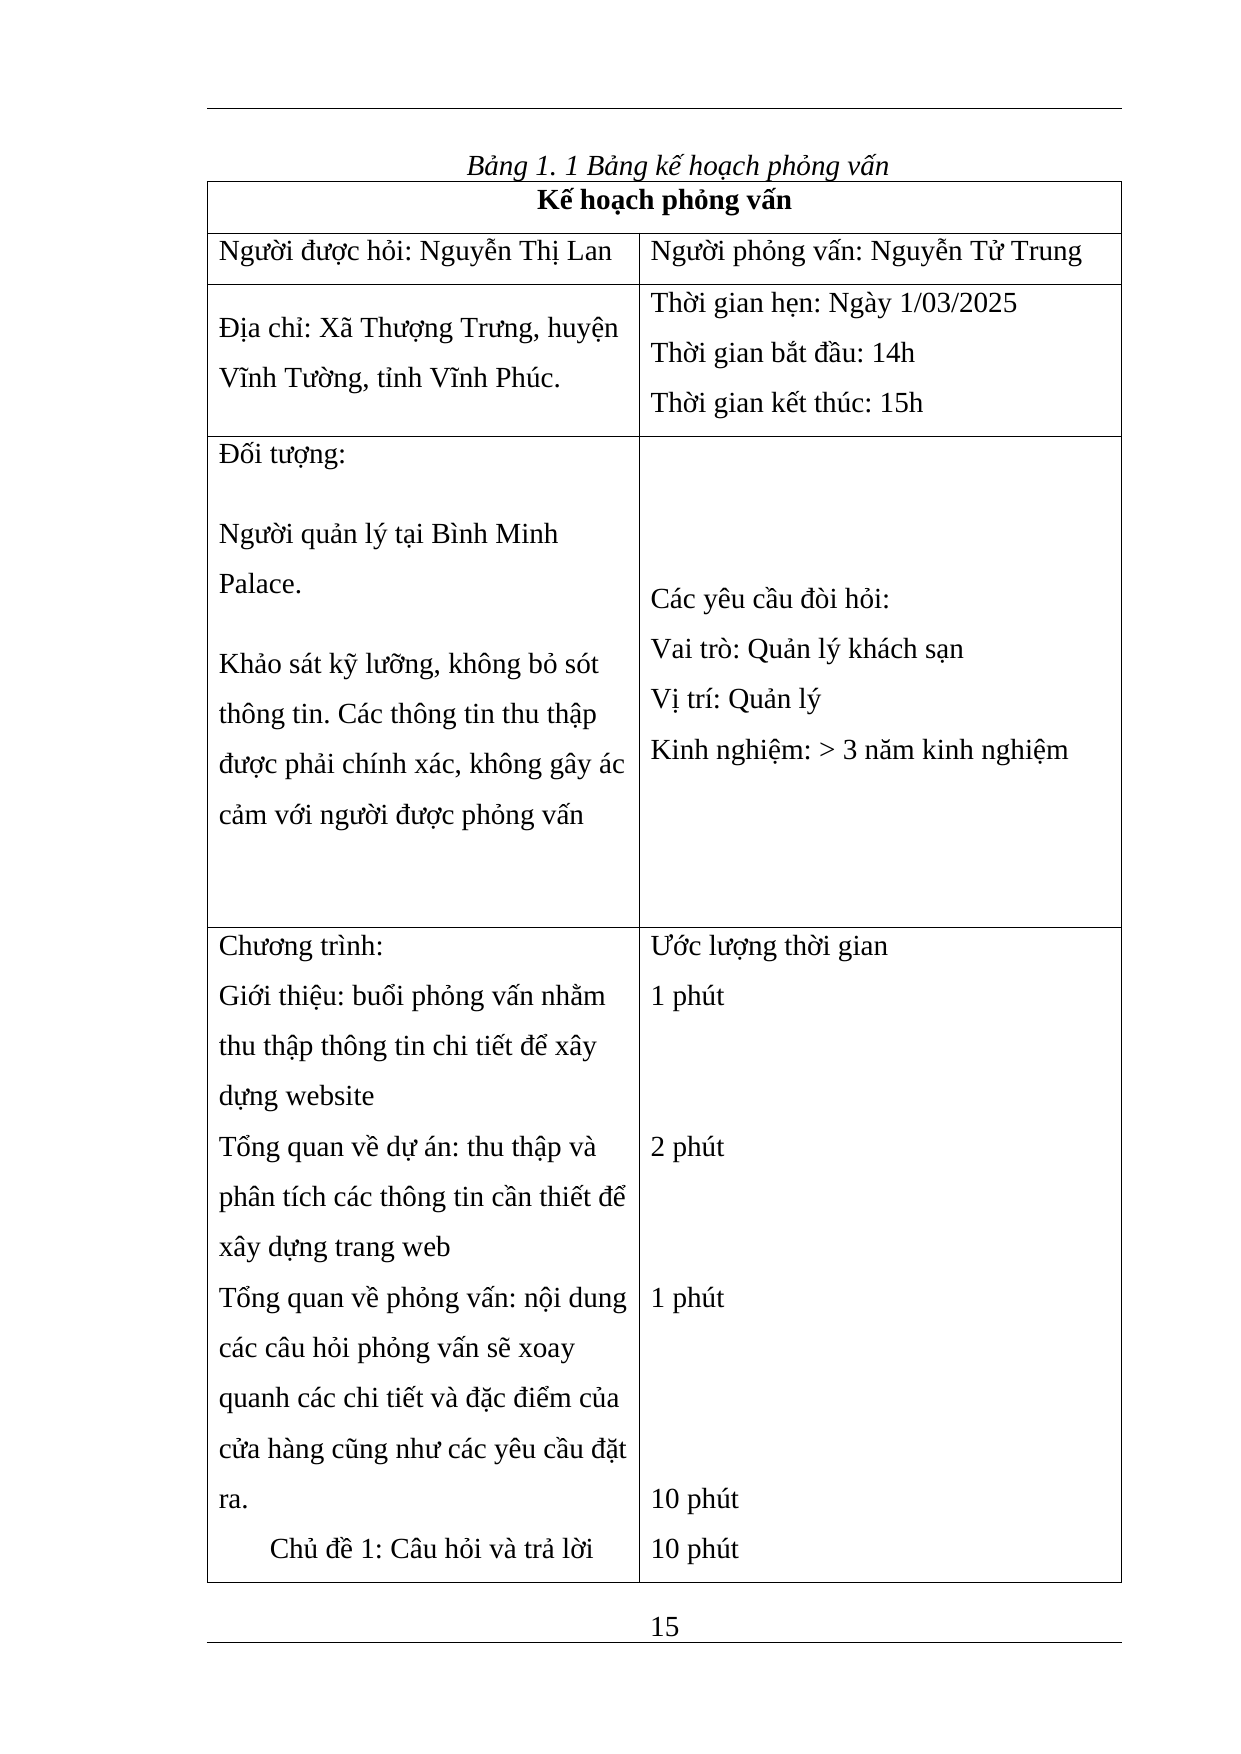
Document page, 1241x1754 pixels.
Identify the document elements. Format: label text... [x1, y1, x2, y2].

table_cell Thời gian hẹn: Ngày 1/03/2025 Thời gian bắt đầu: 14h Thời gian kết thúc: 15h [640, 285, 1121, 436]
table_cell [640, 928, 1121, 1582]
table_header Kế hoạch phỏng vấn [208, 182, 1121, 232]
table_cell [208, 928, 639, 1582]
table_cell Người phỏng vấn: Nguyễn Tử Trung [640, 234, 1121, 284]
table_cell Người được hỏi: Nguyễn Thị Lan [208, 234, 639, 284]
table_cell Các yêu cầu đòi hỏi: Vai trò: Quản lý khách sạn Vị trí: Quản lý Kinh nghiệm: > 3 năm kinh nghiệm [640, 437, 1121, 927]
table_cell Địa chỉ: Xã Thượng Trưng, huyện Vĩnh Tường, tỉnh Vĩnh Phúc. [208, 285, 639, 436]
table_cell Đối tượng: Người quản lý tại Bình Minh Palace. Khảo sát kỹ lưỡng, không bỏ sót thông tin. Các thông tin thu thập được phải chính xác, không gây ác cảm với người được phỏng vấn [208, 437, 639, 927]
text Bảng 1. 1 Bảng kế hoạch phỏng vấn [236, 148, 1122, 181]
